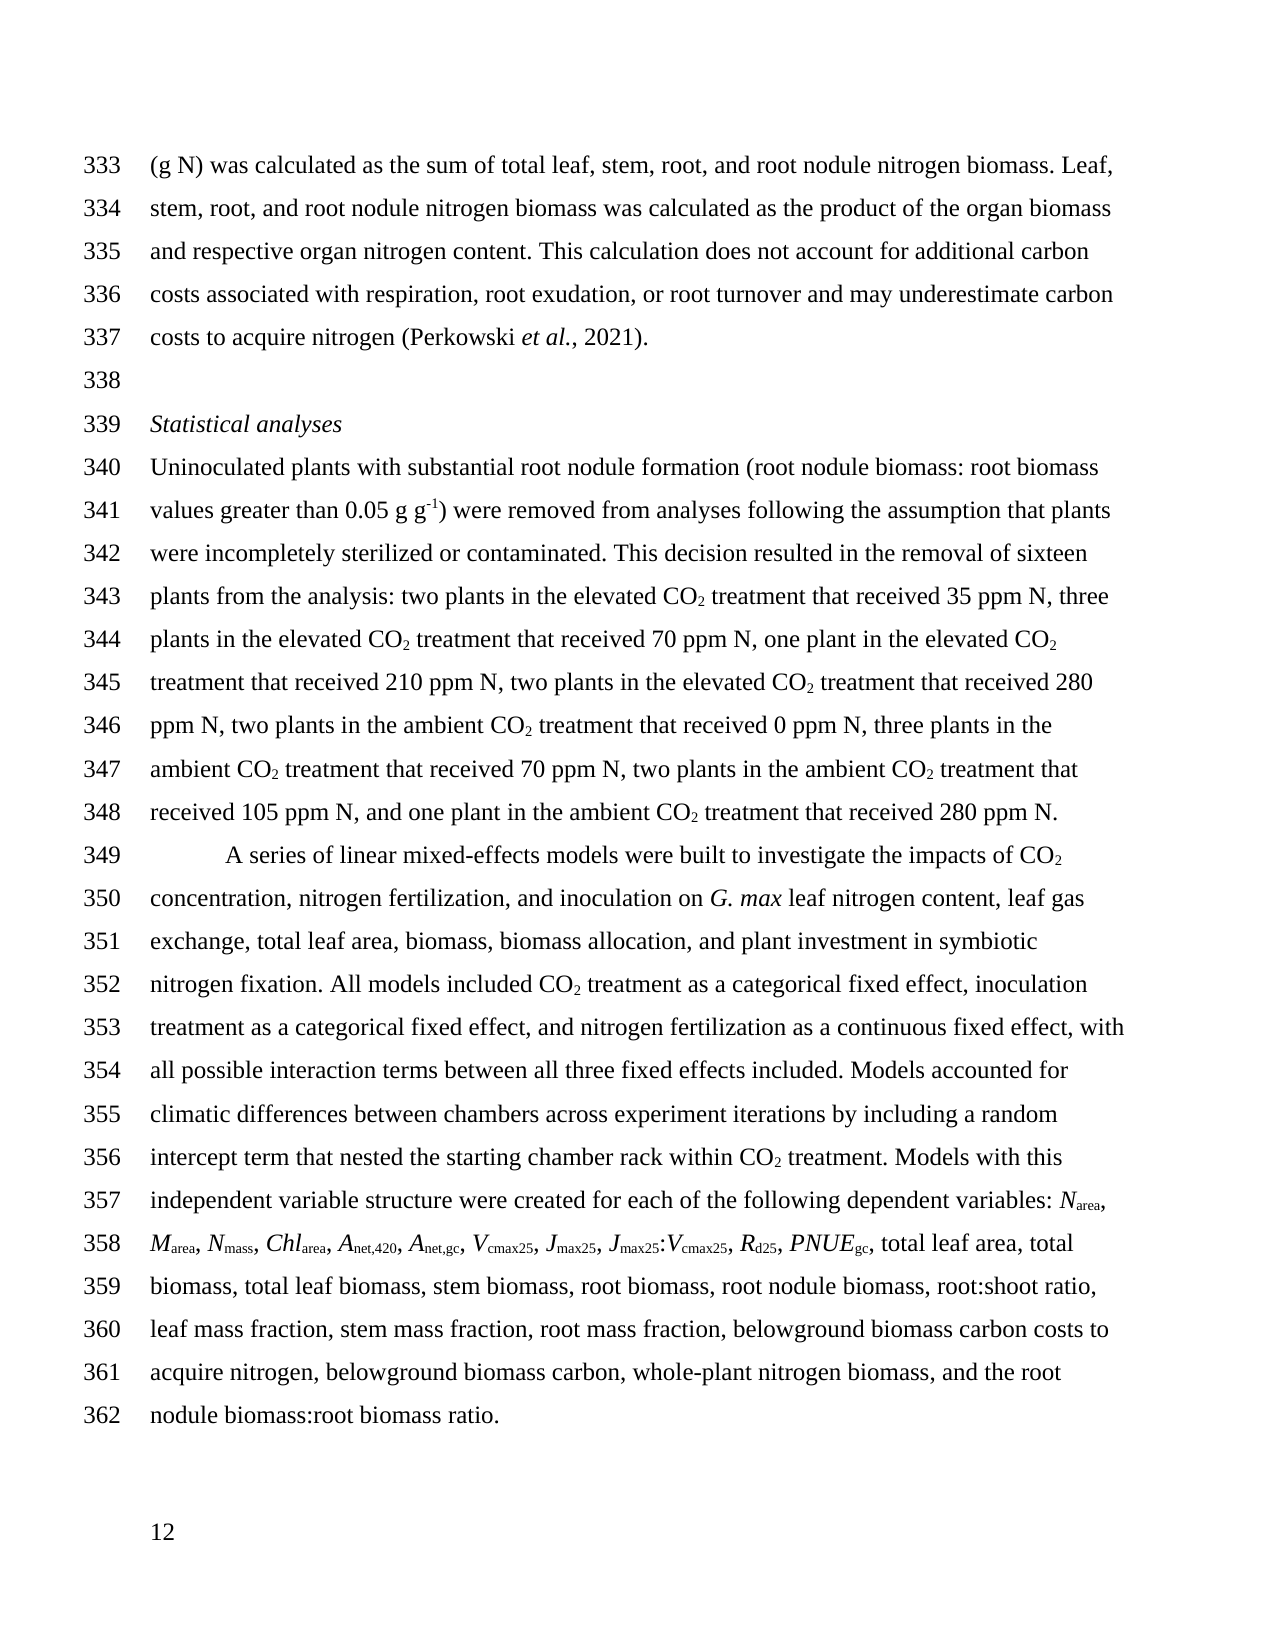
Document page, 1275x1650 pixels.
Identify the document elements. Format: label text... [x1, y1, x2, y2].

text A series of linear mixed-effects models were built to investigate the impacts of CO2 concentration, nitrogen fertilization, and inoculation on G. max leaf nitrogen content, leaf gas exchange, total leaf area, biomass, biomass allocation, and plant investment in symbiotic nitrogen fixation. All models included CO2 treatment as a categorical fixed effect, inoculation treatment as a categorical fixed effect, and nitrogen fertilization as a continuous fixed effect, with all possible interaction terms between all three fixed effects included. Models accounted for climatic differences between chambers across experiment iterations by including a random intercept term that nested the starting chamber rack within CO2 treatment. Models with this independent variable structure were created for each of the following dependent variables: Narea, Marea, Nmass, Chlarea, Anet,420, Anet,gc, Vcmax25, Jmax25, Jmax25:Vcmax25, Rd25, PNUEgc, total leaf area, total biomass, total leaf biomass, stem biomass, root biomass, root nodule biomass, root:shoot ratio, leaf mass fraction, stem mass fraction, root mass fraction, belowground biomass carbon costs to acquire nitrogen, belowground biomass carbon, whole-plant nitrogen biomass, and the root nodule biomass:root biomass ratio. [150, 840, 1125, 1429]
text Statistical analyses [150, 409, 1125, 437]
text Uninoculated plants with substantial root nodule formation (root nodule biomass: root biomass values greater than 0.05 g g-1) were removed from analyses following the assumption that plants were incompletely sterilized or contaminated. This decision resulted in the removal of sixteen plants from the analysis: two plants in the elevated CO2 treatment that received 35 ppm N, three plants in the elevated CO2 treatment that received 70 ppm N, one plant in the elevated CO2 treatment that received 210 ppm N, two plants in the elevated CO2 treatment that received 280 ppm N, two plants in the ambient CO2 treatment that received 0 ppm N, three plants in the ambient CO2 treatment that received 70 ppm N, two plants in the ambient CO2 treatment that received 105 ppm N, and one plant in the ambient CO2 treatment that received 280 ppm N. [150, 452, 1125, 826]
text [150, 150, 1125, 351]
